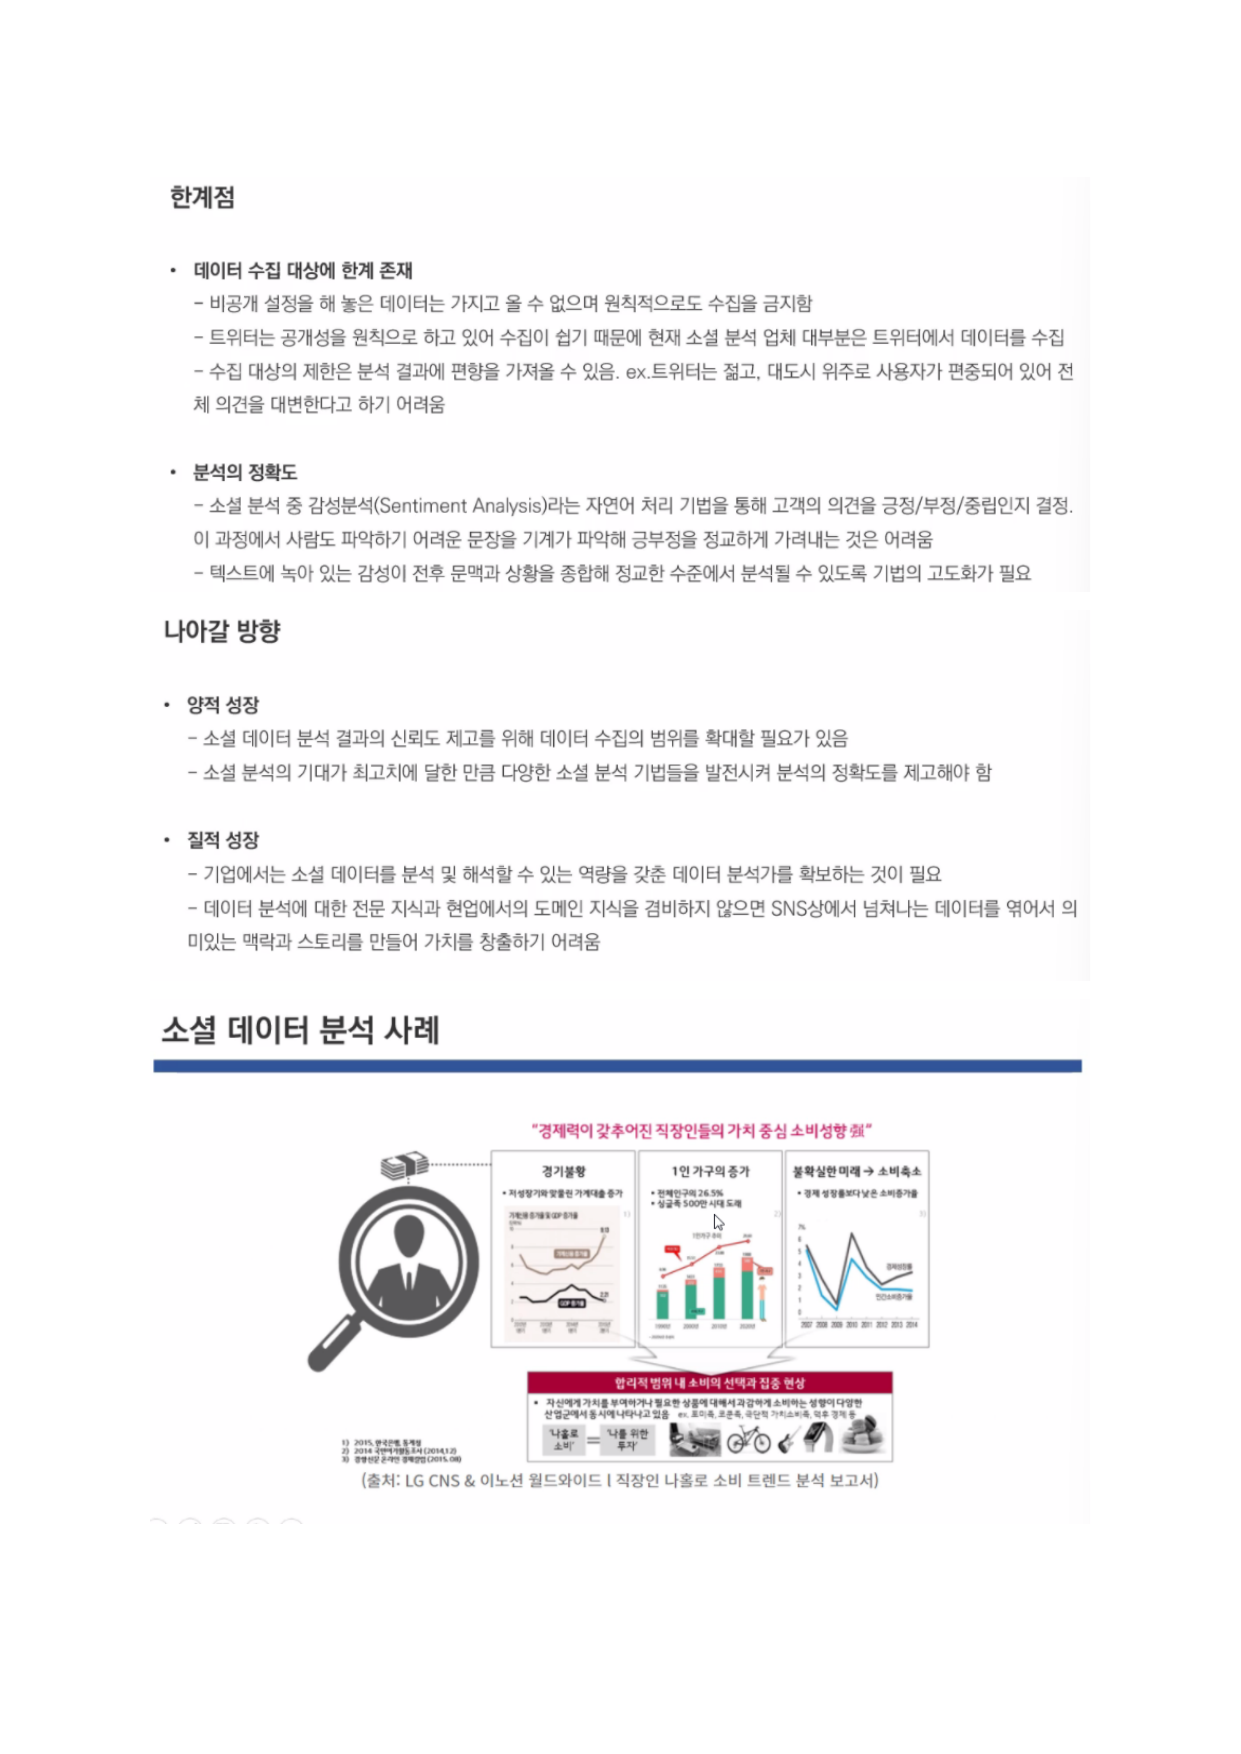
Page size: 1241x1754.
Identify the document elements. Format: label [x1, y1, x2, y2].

picture [150, 610, 1091, 981]
picture [150, 177, 1091, 592]
picture [150, 999, 1091, 1524]
